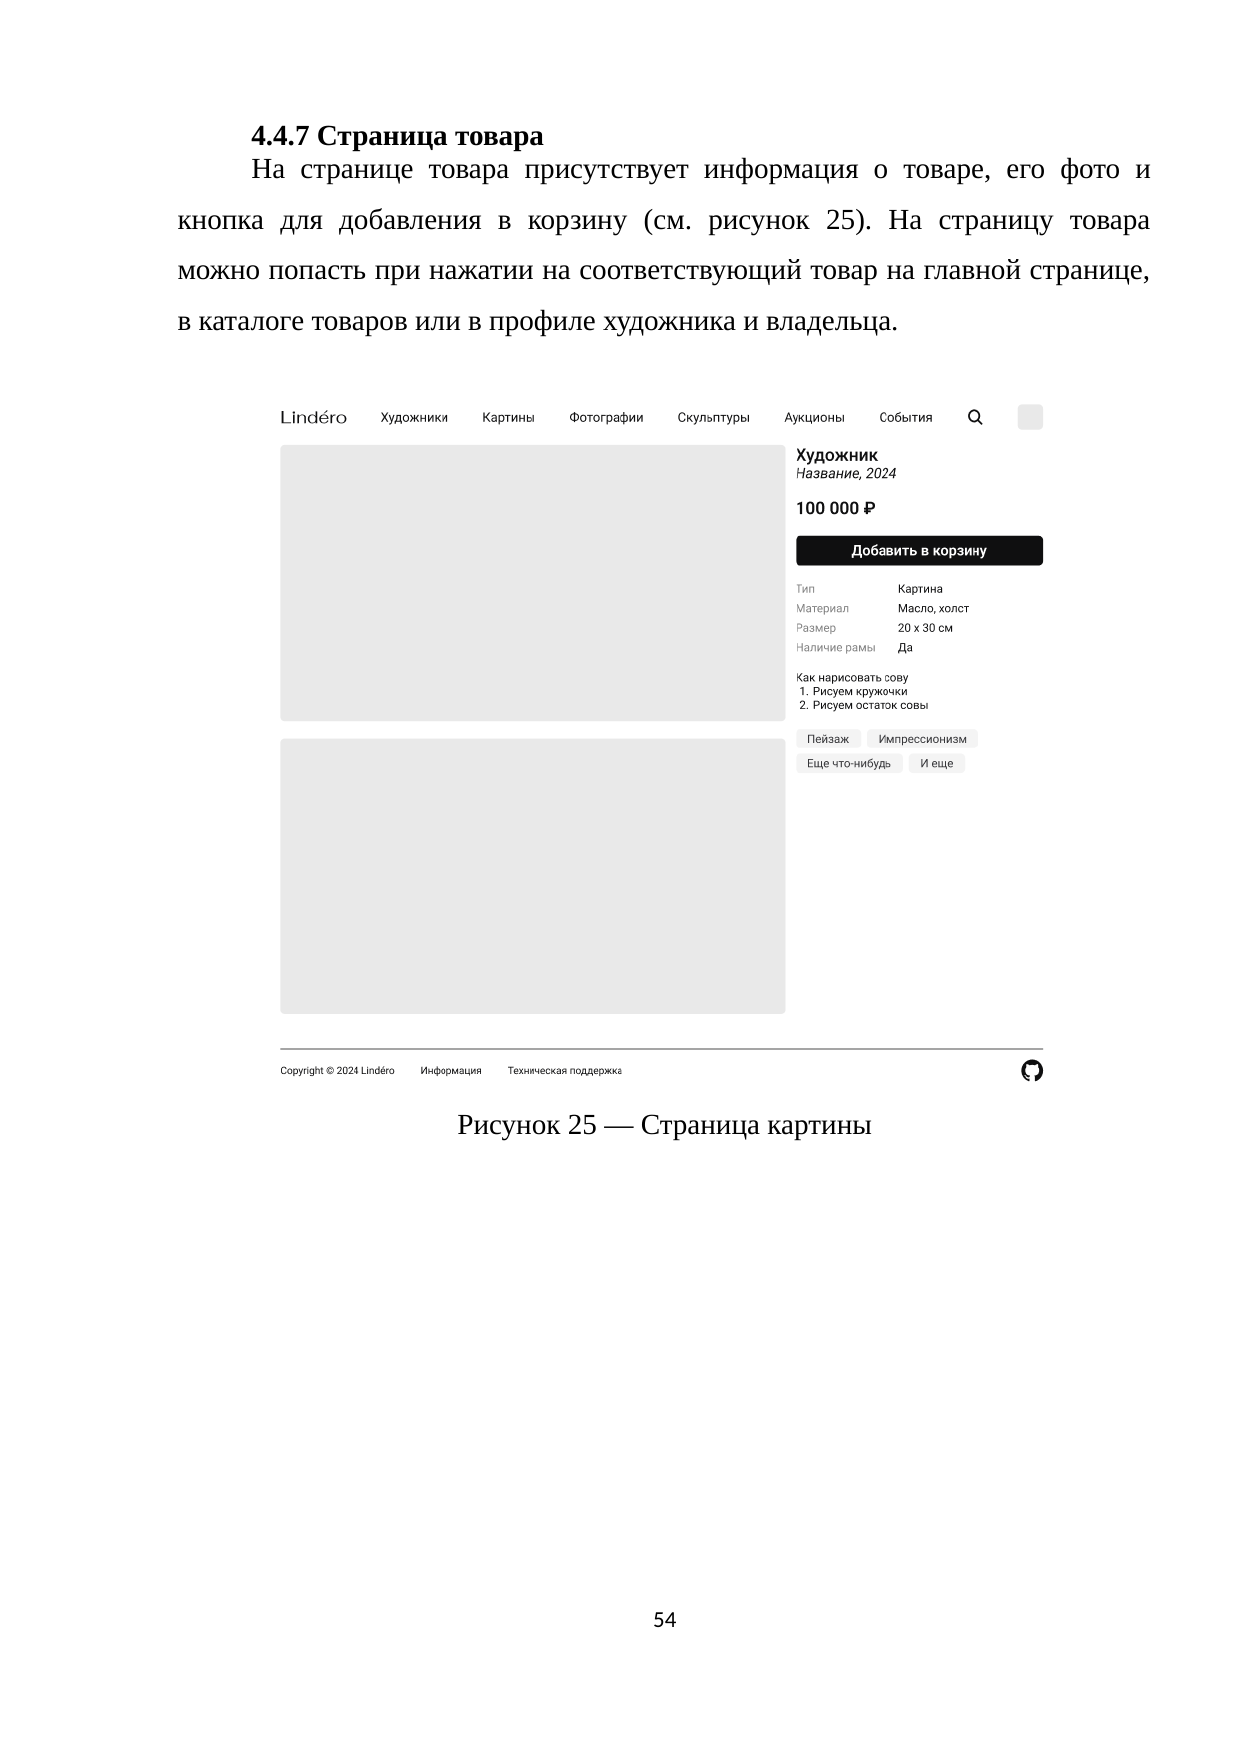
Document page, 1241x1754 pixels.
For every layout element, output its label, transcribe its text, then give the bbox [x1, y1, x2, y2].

text Страница товара [251, 118, 1152, 152]
picture [266, 403, 1063, 1091]
text На странице товара присутствует информация о товаре, его фото и кнопка для добавления в корзину (см. рисунок 25). На страницу товара можно попасть при нажатии на соответствующий товар на главной странице, в каталоге товаров или в профиле художника и владельца. [177, 152, 1152, 336]
text Страница картины [177, 1107, 1152, 1141]
